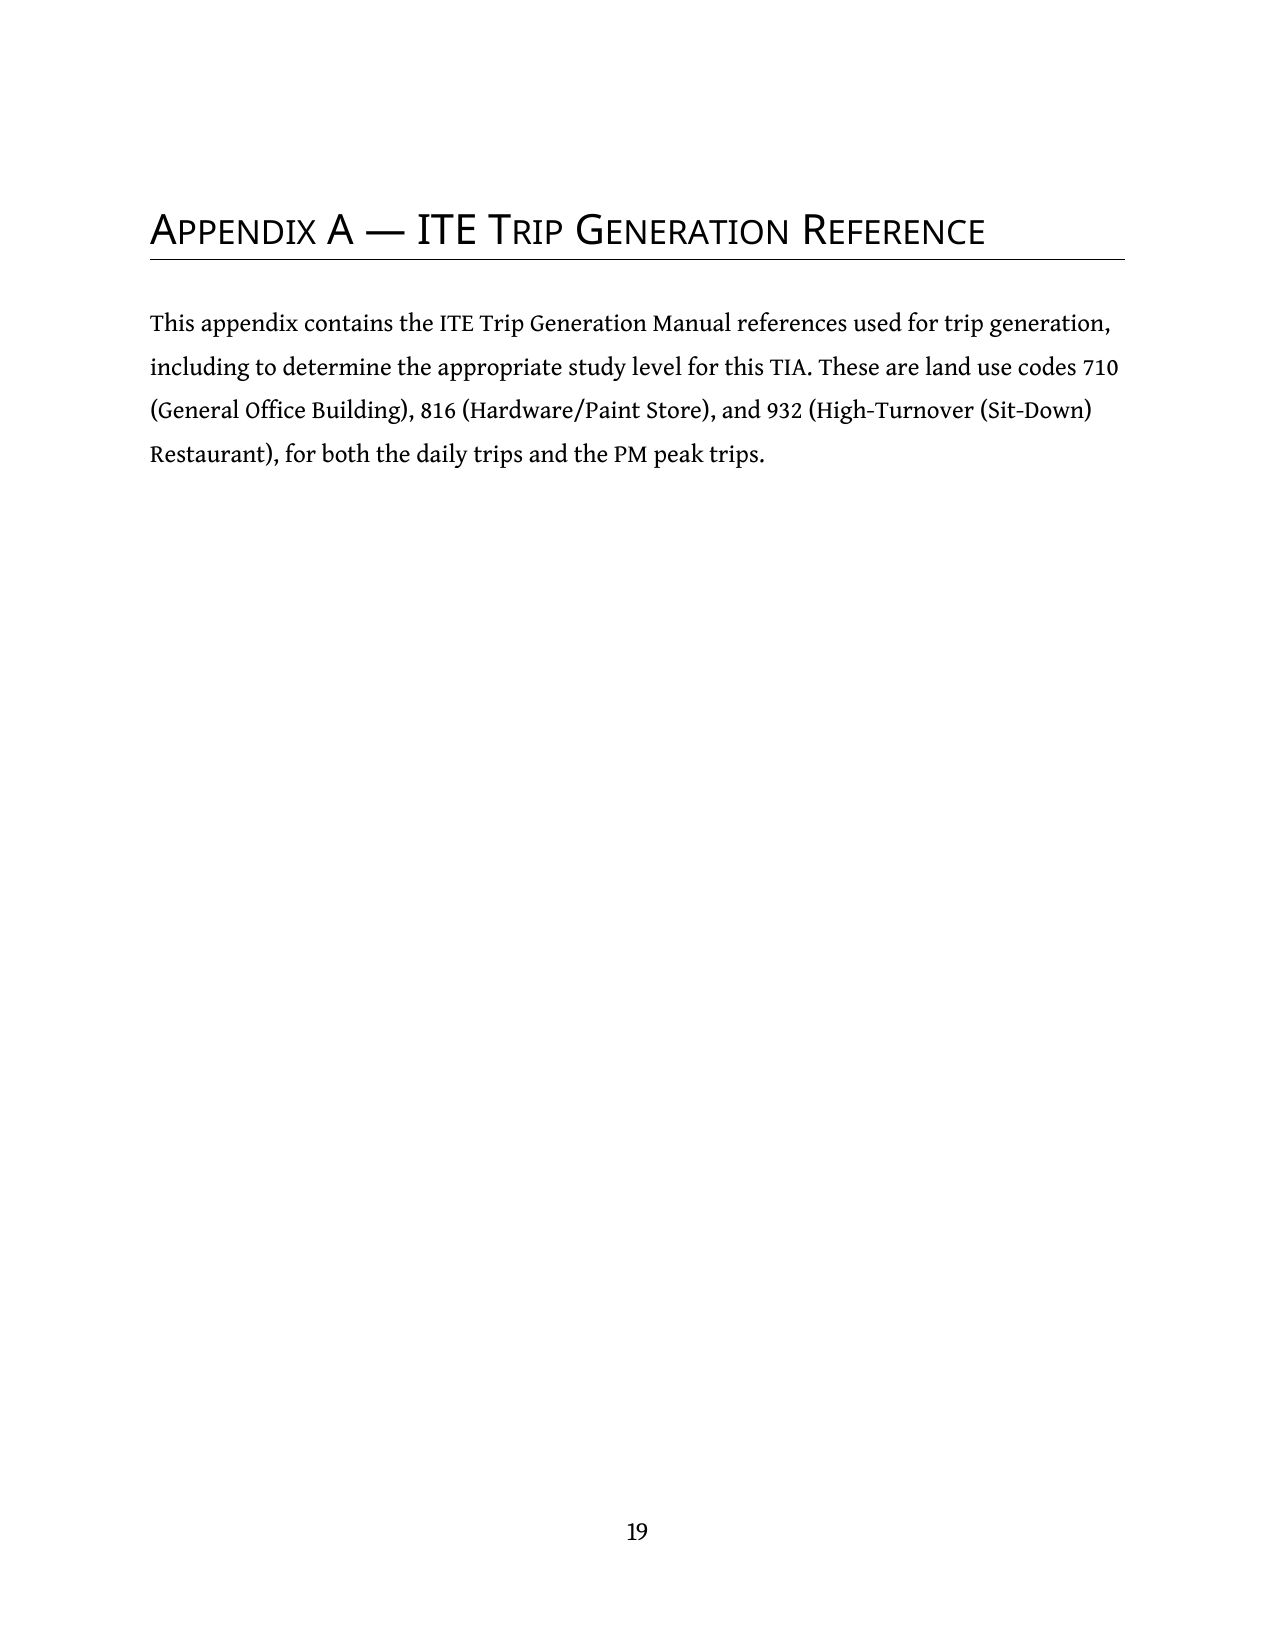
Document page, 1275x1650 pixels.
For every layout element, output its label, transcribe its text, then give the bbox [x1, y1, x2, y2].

subtitle Appendix A — ITE Trip Generation Reference [150, 200, 1125, 259]
text This appendix contains the ITE Trip Generation Manual references used for trip generation, including to determine the appropriate study level for this TIA. These are land use codes 710 (General Office Building), 816 (Hardware/Paint Store), and 932 (High-Turnover (Sit-Down) Restaurant), for both the daily trips and the PM peak trips. [150, 310, 1125, 469]
